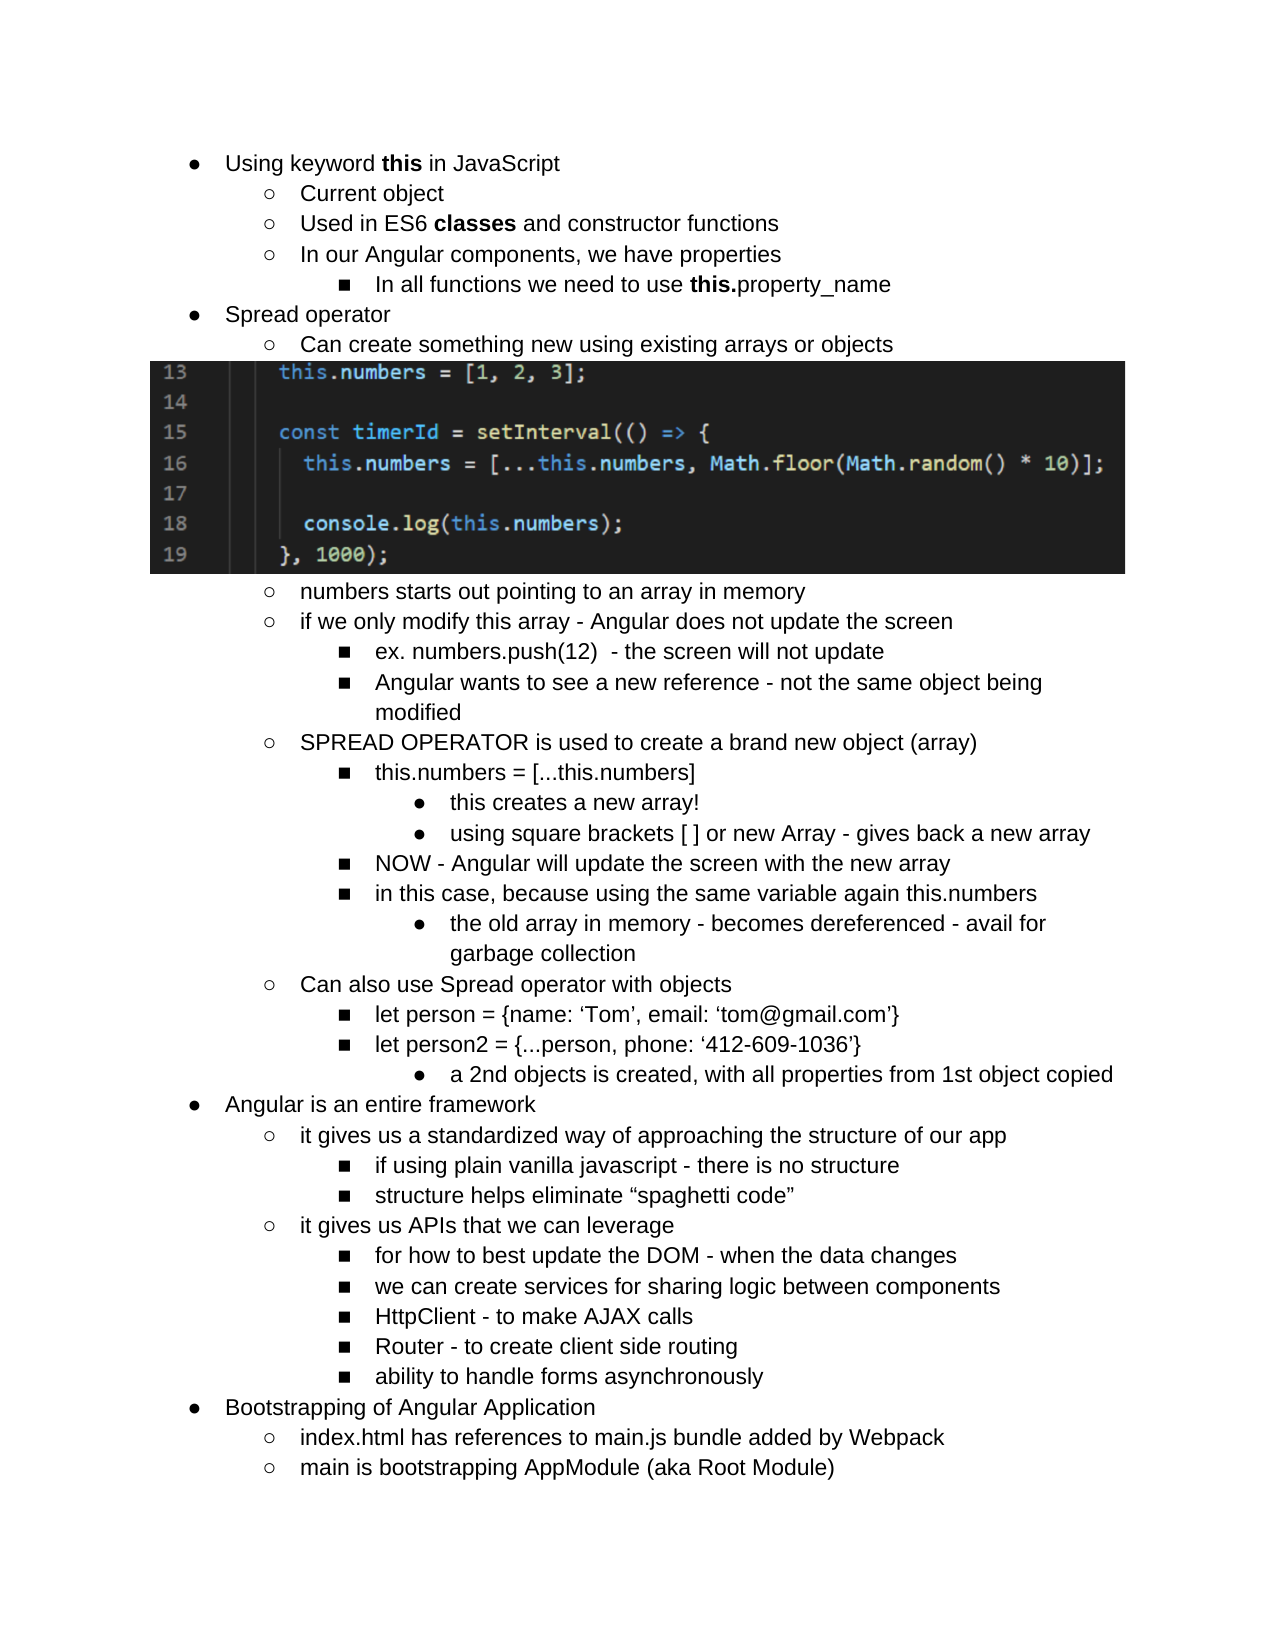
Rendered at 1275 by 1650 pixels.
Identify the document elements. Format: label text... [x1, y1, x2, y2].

list main is bootstrapping AppModule (aka Root Module) [262, 1454, 1125, 1480]
list if using plain vanilla javascript - there is no structure [337, 1152, 1125, 1178]
list Bootstrapping of Angular Application [187, 1393, 1125, 1420]
list let person2 = {...person, phone: ‘412-609-1036’} [337, 1031, 1125, 1057]
list index.html has references to main.js bundle added by Webpack [262, 1424, 1125, 1450]
list it gives us a standardized way of approaching the structure of our app [262, 1122, 1125, 1148]
list Can also use Spread operator with objects [262, 971, 1125, 997]
list a 2nd objects is created, with all properties from 1st object copied [412, 1061, 1125, 1087]
list Using keyword this in JavaScript [187, 150, 1125, 176]
list SPREAD OPERATOR is used to create a brand new object (array) [262, 729, 1125, 755]
list In all functions we need to use this.property_name [337, 271, 1125, 297]
list for how to best update the DOM - when the data changes [337, 1242, 1125, 1269]
list Current object [262, 180, 1125, 207]
list let person = {name: ‘Tom’, email: ‘tom@gmail.com’} [337, 1001, 1125, 1027]
list In our Angular components, we have properties [262, 241, 1125, 267]
list HttpClient - to make AJAX calls [337, 1303, 1125, 1329]
list this.numbers = [...this.numbers] [337, 759, 1125, 785]
list Angular is an entire framework [187, 1091, 1125, 1118]
picture [150, 361, 1125, 574]
list using square brackets [ ] or new Array - gives back a new array [412, 819, 1125, 846]
list numbers starts out pointing to an array in memory [262, 578, 1125, 604]
list Angular wants to see a new reference - not the same object being modified [337, 668, 1125, 725]
list ex. numbers.push(12) - the screen will not update [337, 638, 1125, 664]
list NOW - Angular will update the screen with the new array [337, 850, 1125, 876]
list this creates a new array! [412, 789, 1125, 816]
list structure helps eliminate “spaghetti code” [337, 1182, 1125, 1208]
list the old array in memory - becomes dereferenced - avail for garbage collection [412, 910, 1125, 967]
list Used in ES6 classes and constructor functions [262, 210, 1125, 237]
list Spread operator [187, 301, 1125, 327]
list if we only modify this array - Angular does not update the screen [262, 608, 1125, 634]
list Router - to create client side routing [337, 1333, 1125, 1359]
list ability to handle forms asynchronously [337, 1363, 1125, 1389]
list we can create services for sharing logic between components [337, 1273, 1125, 1299]
list Can create something new using existing arrays or objects [262, 331, 1125, 358]
list it gives us APIs that we can leverage [262, 1212, 1125, 1238]
list in this case, because using the same variable again this.numbers [337, 880, 1125, 906]
